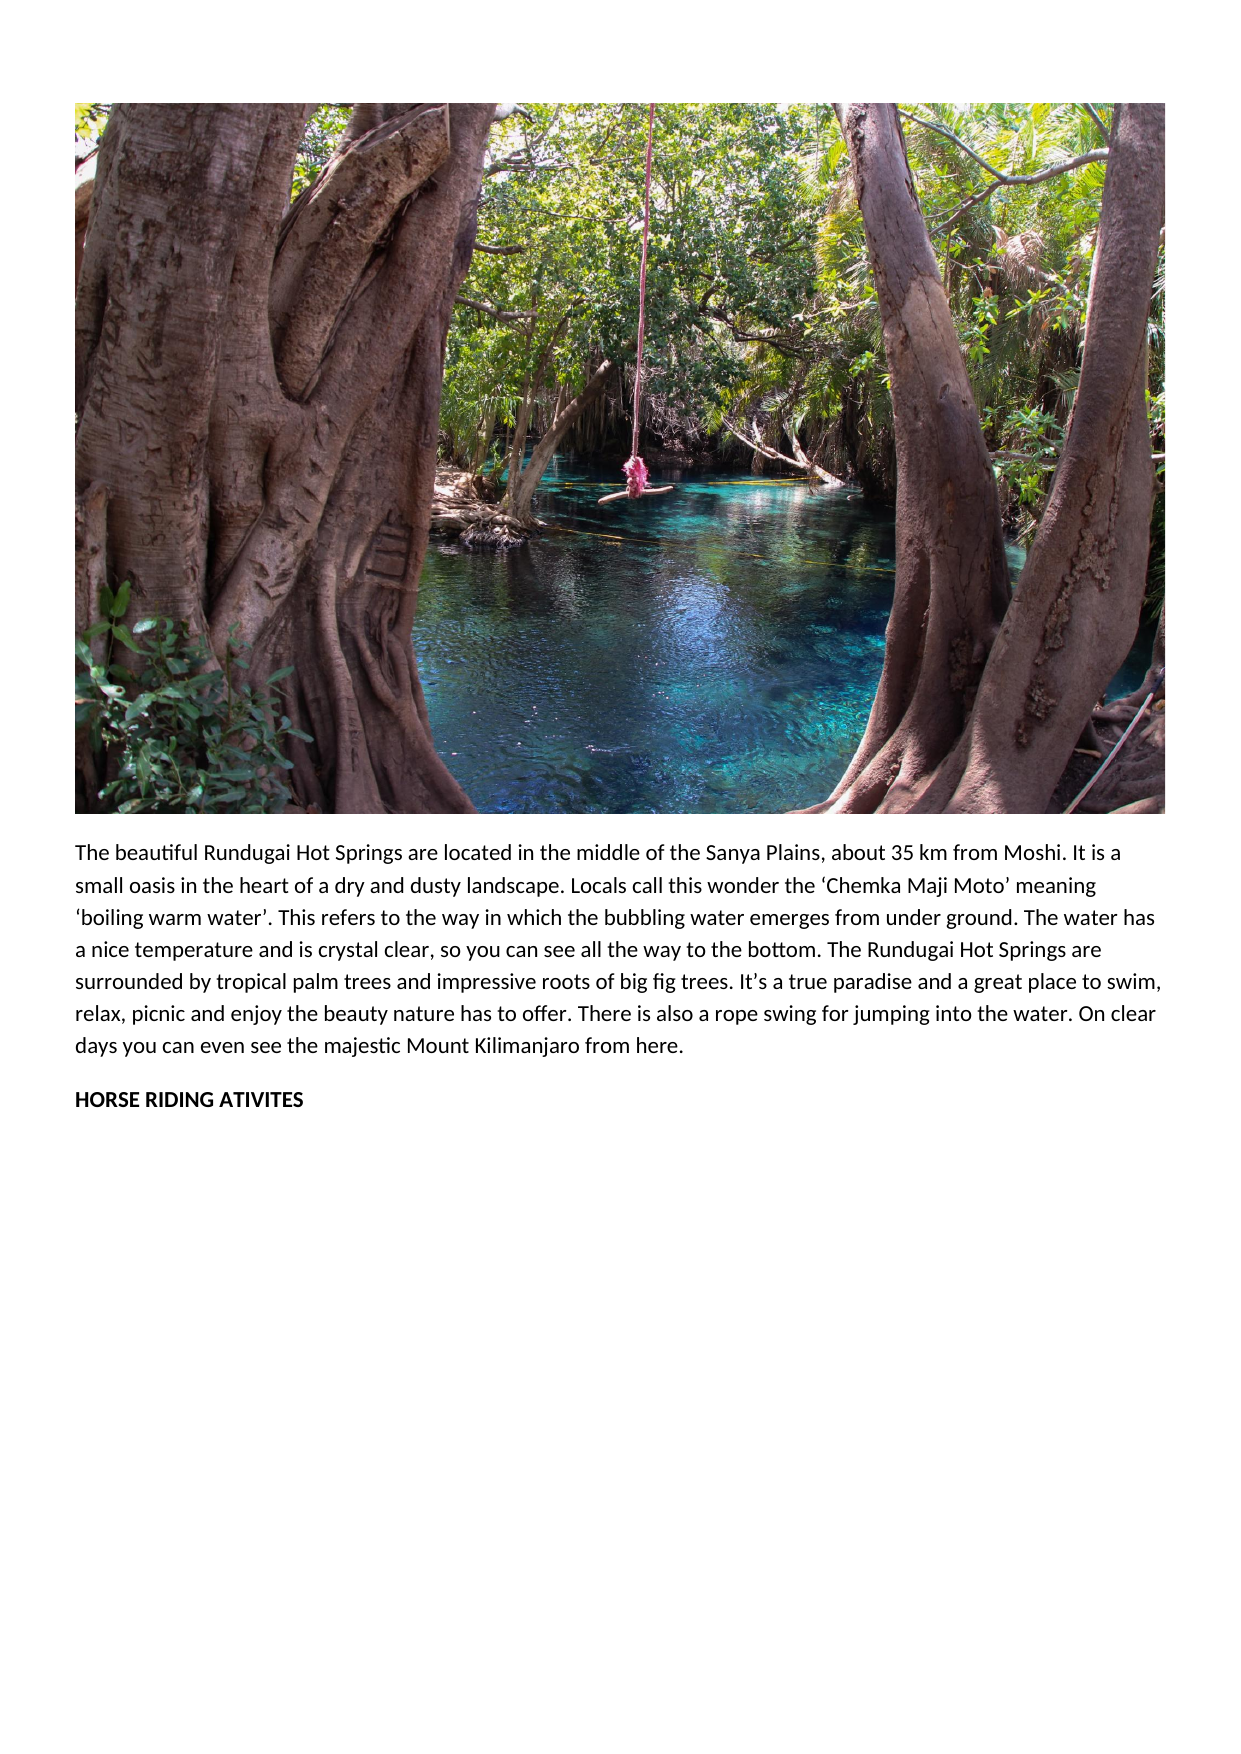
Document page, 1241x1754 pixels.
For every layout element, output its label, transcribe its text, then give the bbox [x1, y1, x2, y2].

picture [75, 103, 1166, 814]
text The beautiful Rundugai Hot Springs are located in the middle of the Sanya Plains, about 35 km from Moshi. It is a small oasis in the heart of a dry and dusty landscape. Locals call this wonder the ‘Chemka Maji Moto’ meaning ‘boiling warm water’. This refers to the way in which the bubbling water emerges from under ground. The water has a nice temperature and is crystal clear, so you can see all the way to the bottom. The Rundugai Hot Springs are surrounded by tropical palm trees and impressive roots of big fig trees. It’s a true paradise and a great place to swim, relax, picnic and enjoy the beauty nature has to offer. There is also a rope swing for jumping into the water. On clear days you can even see the majestic Mount Kilimanjaro from here. [75, 838, 1165, 1060]
text HORSE RIDING ATIVITES [75, 1085, 1165, 1113]
